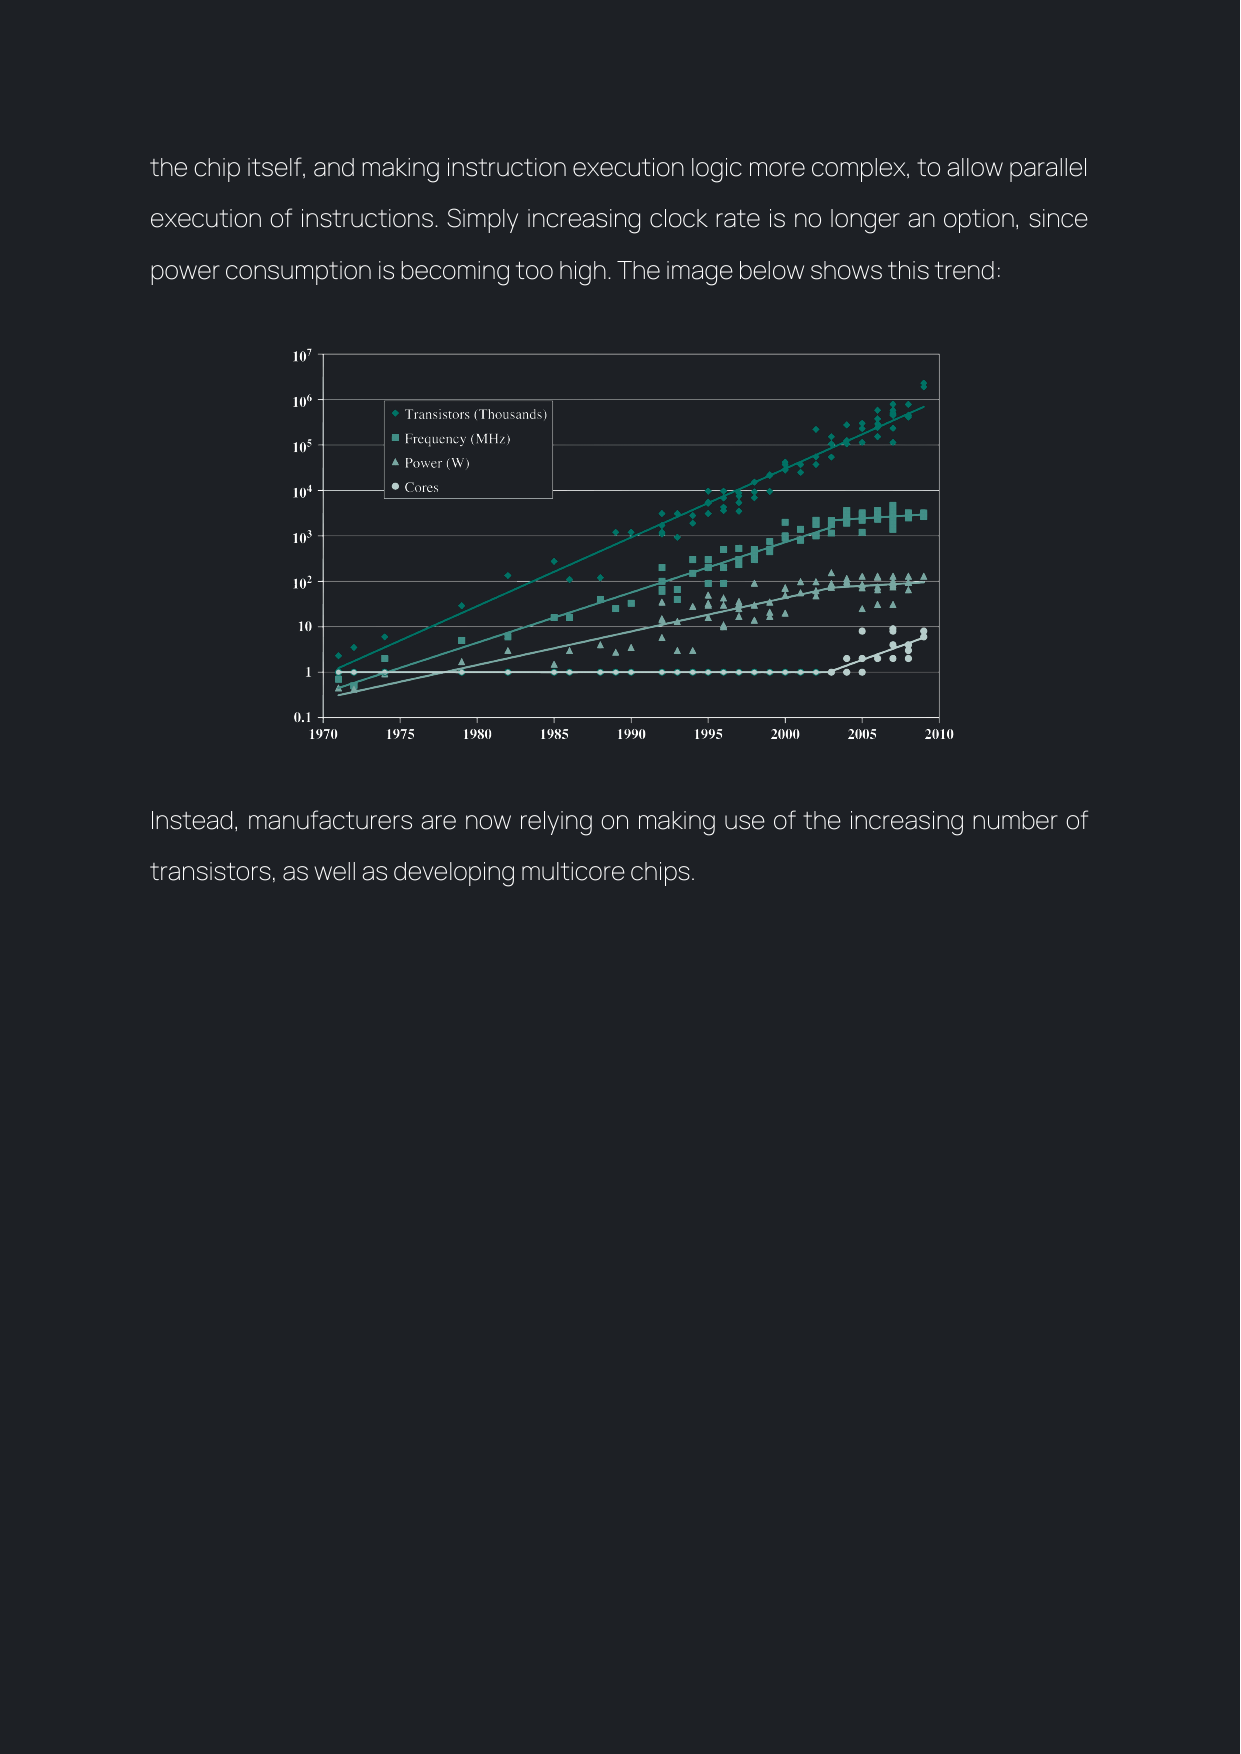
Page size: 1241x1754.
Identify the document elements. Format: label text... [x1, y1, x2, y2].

text Instead, manufacturers are now relying on making use of the increasing number of transistors, as well as developing multicore chips. [150, 802, 1090, 888]
picture [283, 341, 958, 748]
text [150, 150, 1090, 287]
